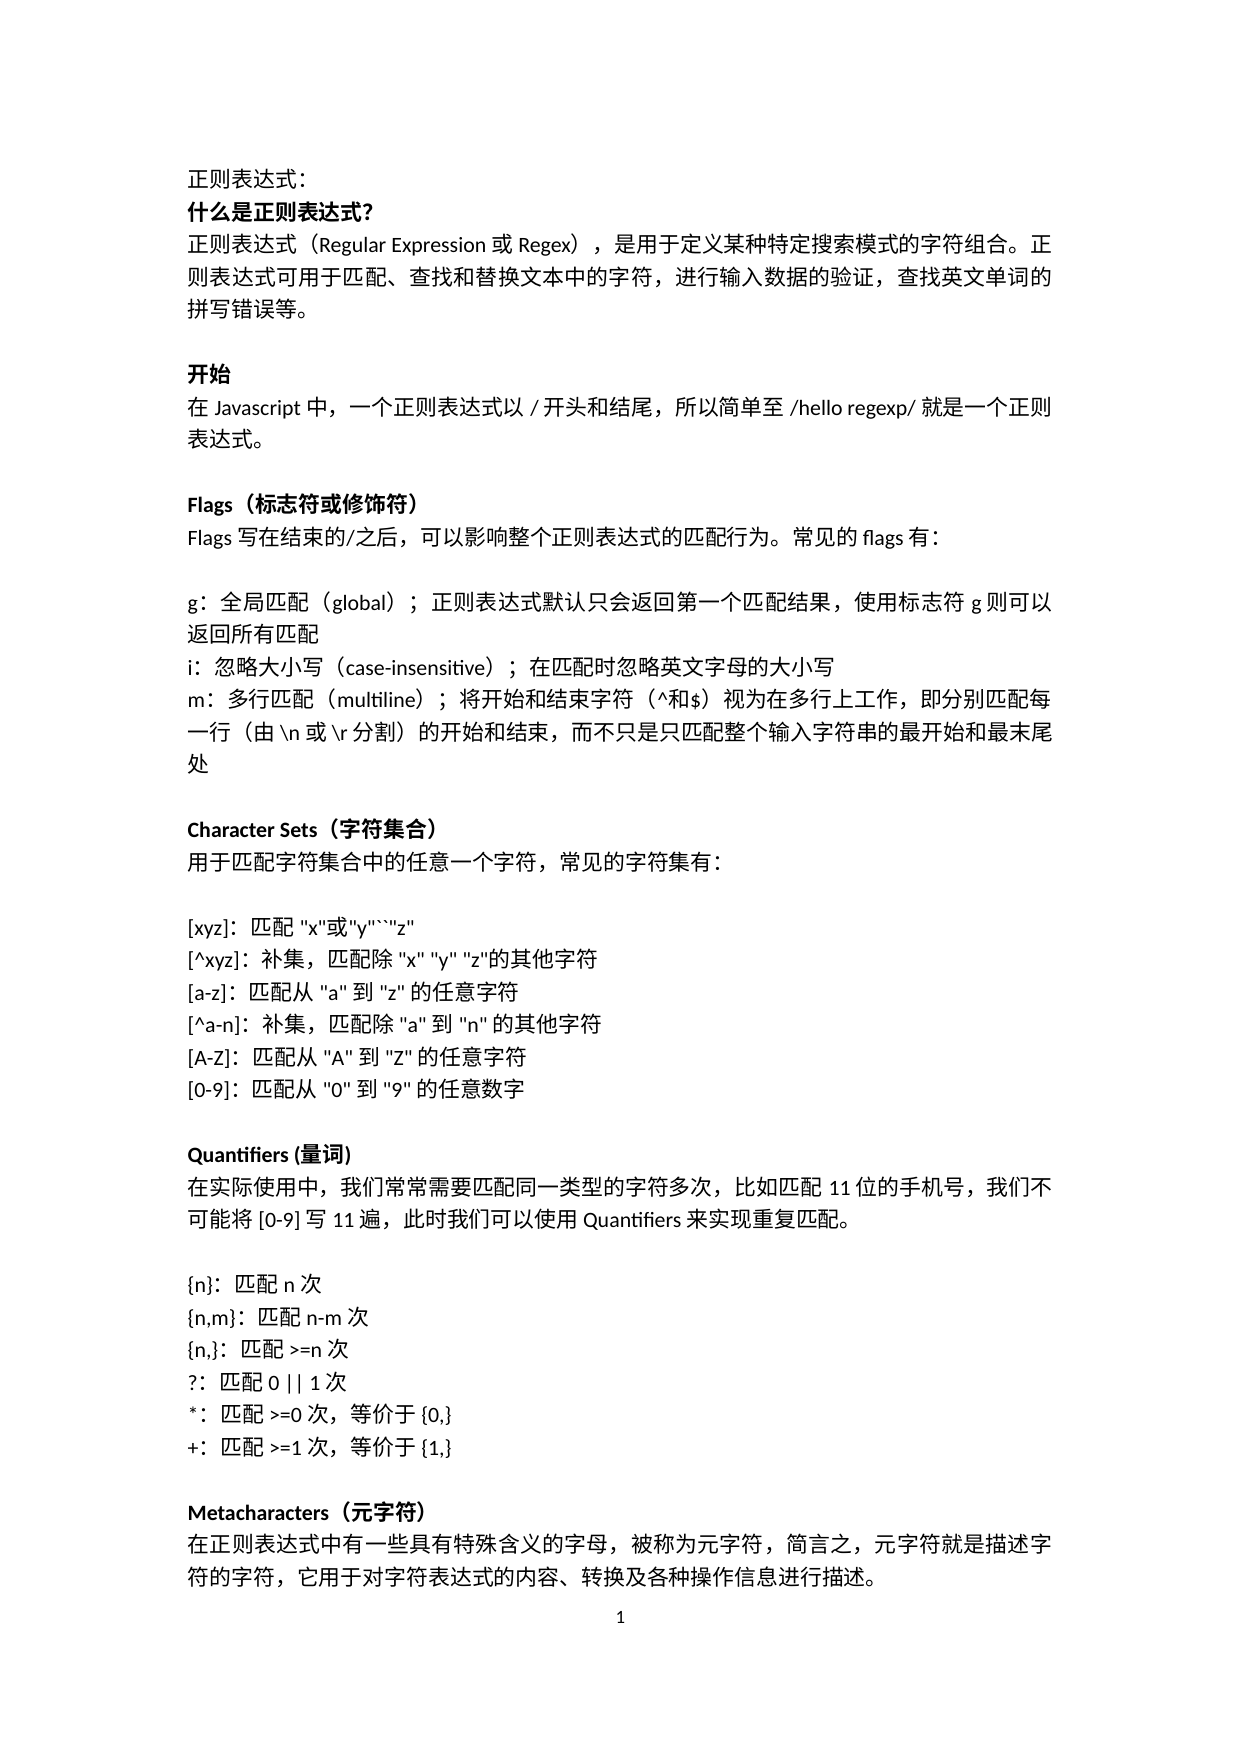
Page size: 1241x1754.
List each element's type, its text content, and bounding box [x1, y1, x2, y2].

text 正则表达式（Regular Expression 或 Regex），是用于定义某种特定搜索模式的字符组合。正则表达式可用于匹配、查找和替换文本中的字符，进行输入数据的验证，查找英文单词的拼写错误等。 [187, 227, 1053, 324]
text Flags 写在结束的/之后，可以影响整个正则表达式的匹配行为。常见的 flags 有： [187, 519, 1053, 552]
text 在实际使用中，我们常常需要匹配同一类型的字符多次，比如匹配 11 位的手机号，我们不可能将 [0-9] 写 11 遍，此时我们可以使用 Quantifiers 来实现重复匹配。 [187, 1169, 1053, 1234]
text Quantifiers (量词) [187, 1137, 1053, 1169]
text {n,m}：匹配 n-m 次 [187, 1299, 1053, 1332]
text {n}：匹配 n 次 [187, 1267, 1053, 1299]
text 开始 [187, 357, 1053, 389]
text [^a-n]：补集，匹配除 "a" 到 "n" 的其他字符 [187, 1007, 1053, 1039]
text {n,}：匹配 >=n 次 [187, 1332, 1053, 1364]
text [0-9]：匹配从 "0" 到 "9" 的任意数字 [187, 1072, 1053, 1104]
text [a-z]：匹配从 "a" 到 "z" 的任意字符 [187, 974, 1053, 1007]
text i：忽略大小写（case-insensitive）；在匹配时忽略英文字母的大小写 [187, 649, 1053, 682]
text 在 Javascript 中，一个正则表达式以 / 开头和结尾，所以简单至 /hello regexp/ 就是一个正则表达式。 [187, 389, 1053, 454]
text [xyz]：匹配 "x"或"y"``"z" [187, 909, 1053, 942]
text 在正则表达式中有一些具有特殊含义的字母，被称为元字符，简言之，元字符就是描述字符的字符，它用于对字符表达式的内容、转换及各种操作信息进行描述。 [187, 1527, 1053, 1592]
text +：匹配 >=1 次，等价于 {1,} [187, 1429, 1053, 1462]
text Metacharacters（元字符） [187, 1494, 1053, 1527]
text [A-Z]：匹配从 "A" 到 "Z" 的任意字符 [187, 1039, 1053, 1072]
text 正则表达式： [187, 162, 1053, 194]
text Character Sets（字符集合） [187, 812, 1053, 844]
text 用于匹配字符集合中的任意一个字符，常见的字符集有： [187, 844, 1053, 877]
text 什么是正则表达式？ [187, 194, 1053, 227]
text g：全局匹配（global）；正则表达式默认只会返回第一个匹配结果，使用标志符g则可以返回所有匹配 [187, 584, 1053, 649]
text Flags（标志符或修饰符） [187, 487, 1053, 519]
text *：匹配 >=0 次，等价于 {0,} [187, 1397, 1053, 1429]
text ?：匹配 0 || 1 次 [187, 1364, 1053, 1397]
text m：多行匹配（multiline）；将开始和结束字符（^和$）视为在多行上工作，即分别匹配每一行（由 \n 或 \r 分割）的开始和结束，而不只是只匹配整个输入字符串的最开始和最末尾处 [187, 682, 1053, 779]
text [^xyz]：补集，匹配除 "x" "y" "z"的其他字符 [187, 942, 1053, 974]
